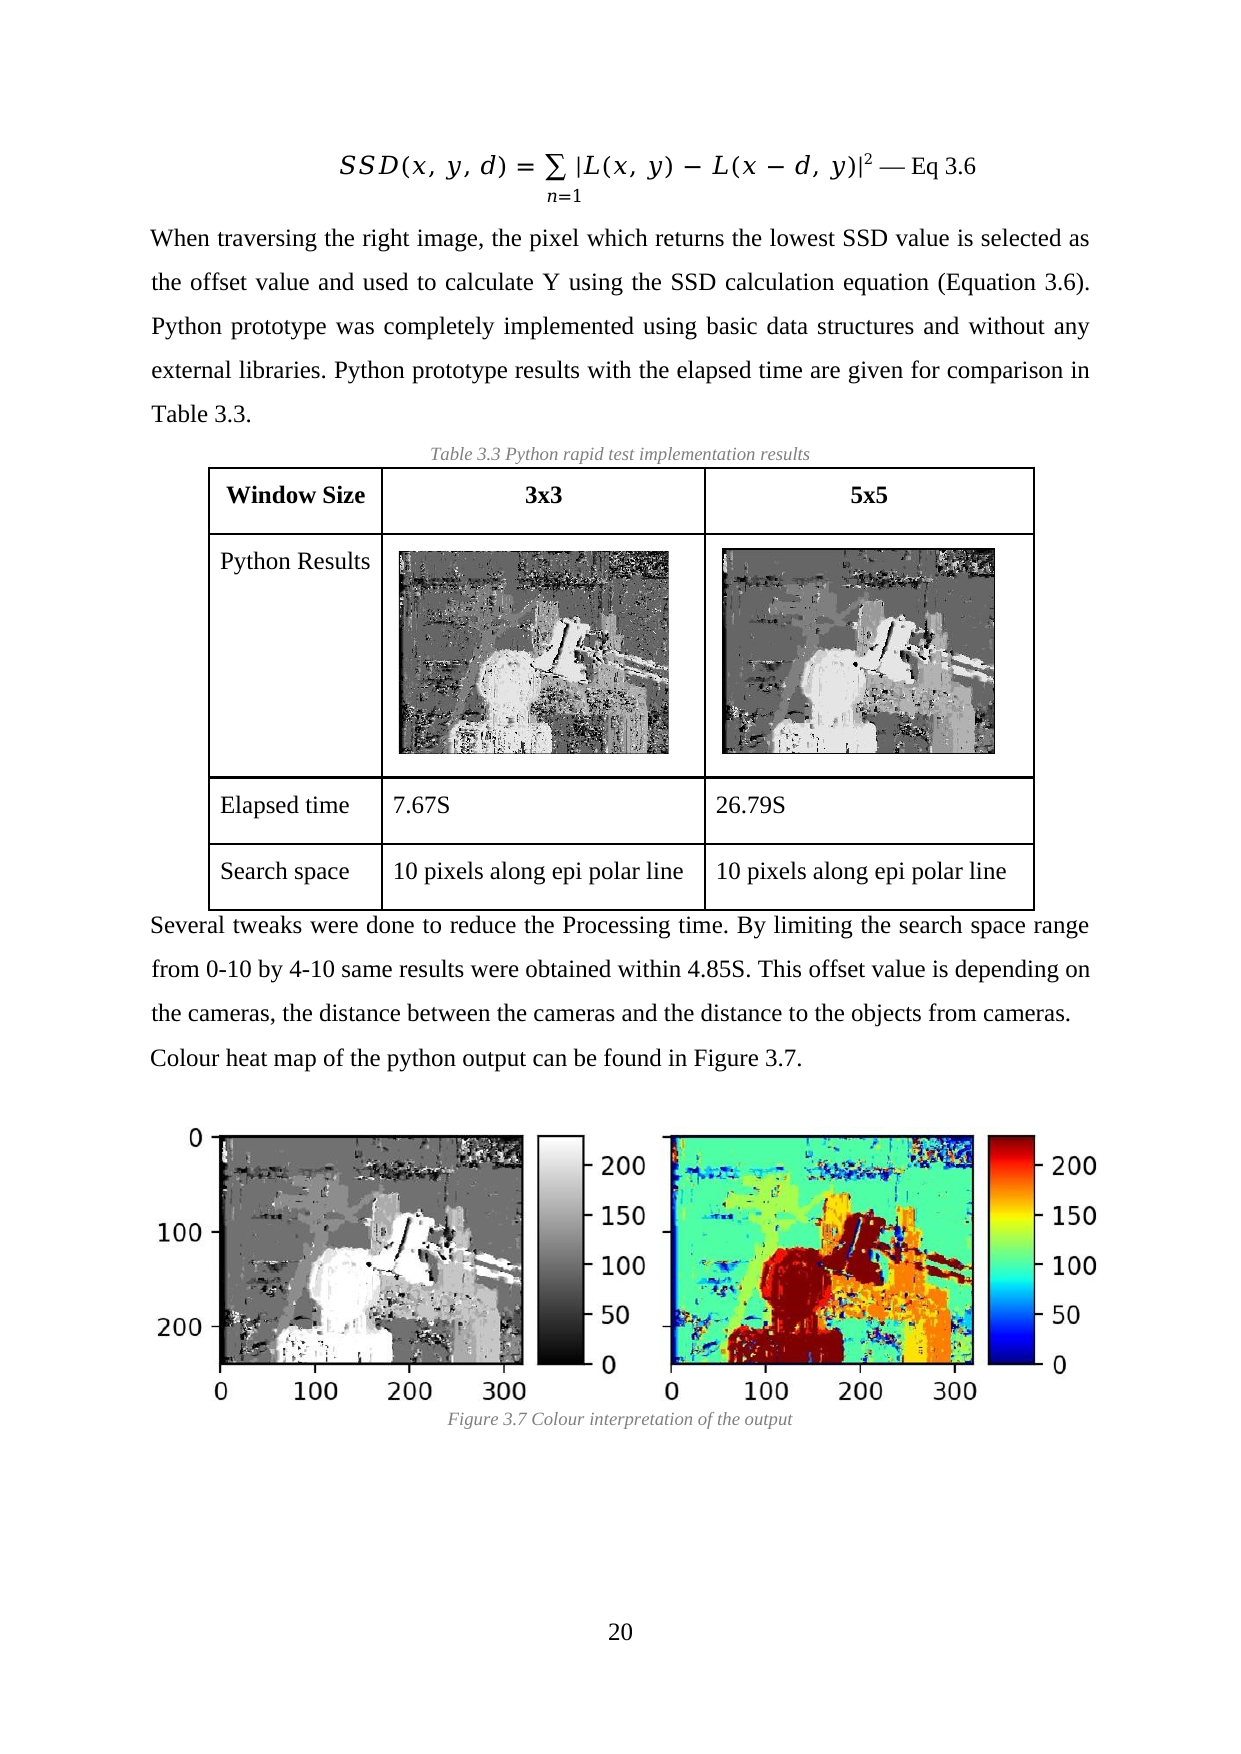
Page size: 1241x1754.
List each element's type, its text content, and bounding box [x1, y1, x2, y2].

picture [722, 548, 995, 754]
table_cell 10 pixels along epi polar line [706, 845, 1033, 908]
table_cell [383, 535, 704, 776]
table_cell 26.79S [706, 779, 1033, 842]
text Table 3.3 Python rapid test implementation results [150, 443, 1090, 465]
subtitle 𝑆𝑆𝐷(𝑥, 𝑦, 𝑑) = ∑ |𝐿(𝑥, 𝑦) − 𝐿(𝑥 − 𝑑, 𝑦)|2 — Eq 3.6 [150, 150, 1101, 180]
text 𝑛=1 [546, 185, 1101, 206]
table_cell Elapsed time [210, 779, 381, 842]
table_cell Python Results [210, 535, 381, 776]
picture [398, 551, 669, 754]
text When traversing the right image, the pixel which returns the lowest SSD value is selected as the offset value and used to calculate Y using the SSD calculation equation (Equation 3.6). Python prototype was completely implemented using basic data structures and without any external libraries. Python prototype results with the elapsed time are given for comparison in Table 3.3. [150, 223, 1091, 428]
table_header 3x3 [383, 469, 704, 533]
table_cell [706, 535, 1033, 776]
text Several tweaks were done to reduce the Processing time. By limiting the search space range from 0-10 by 4-10 same results were obtained within 4.85S. This offset value is depending on the cameras, the distance between the cameras and the distance to the objects from cameras. [150, 911, 1091, 1027]
table_cell 10 pixels along epi polar line [383, 845, 704, 908]
table_header 5x5 [706, 469, 1033, 533]
table_header Window Size [210, 469, 381, 533]
text Figure 3.7 Colour interpretation of the output [150, 1408, 1090, 1429]
text Colour heat map of the python output can be found in Figure 3.7. [150, 1043, 1091, 1072]
table_cell 7.67S [383, 779, 704, 842]
picture [156, 1127, 1097, 1405]
table_cell Search space [210, 845, 381, 908]
